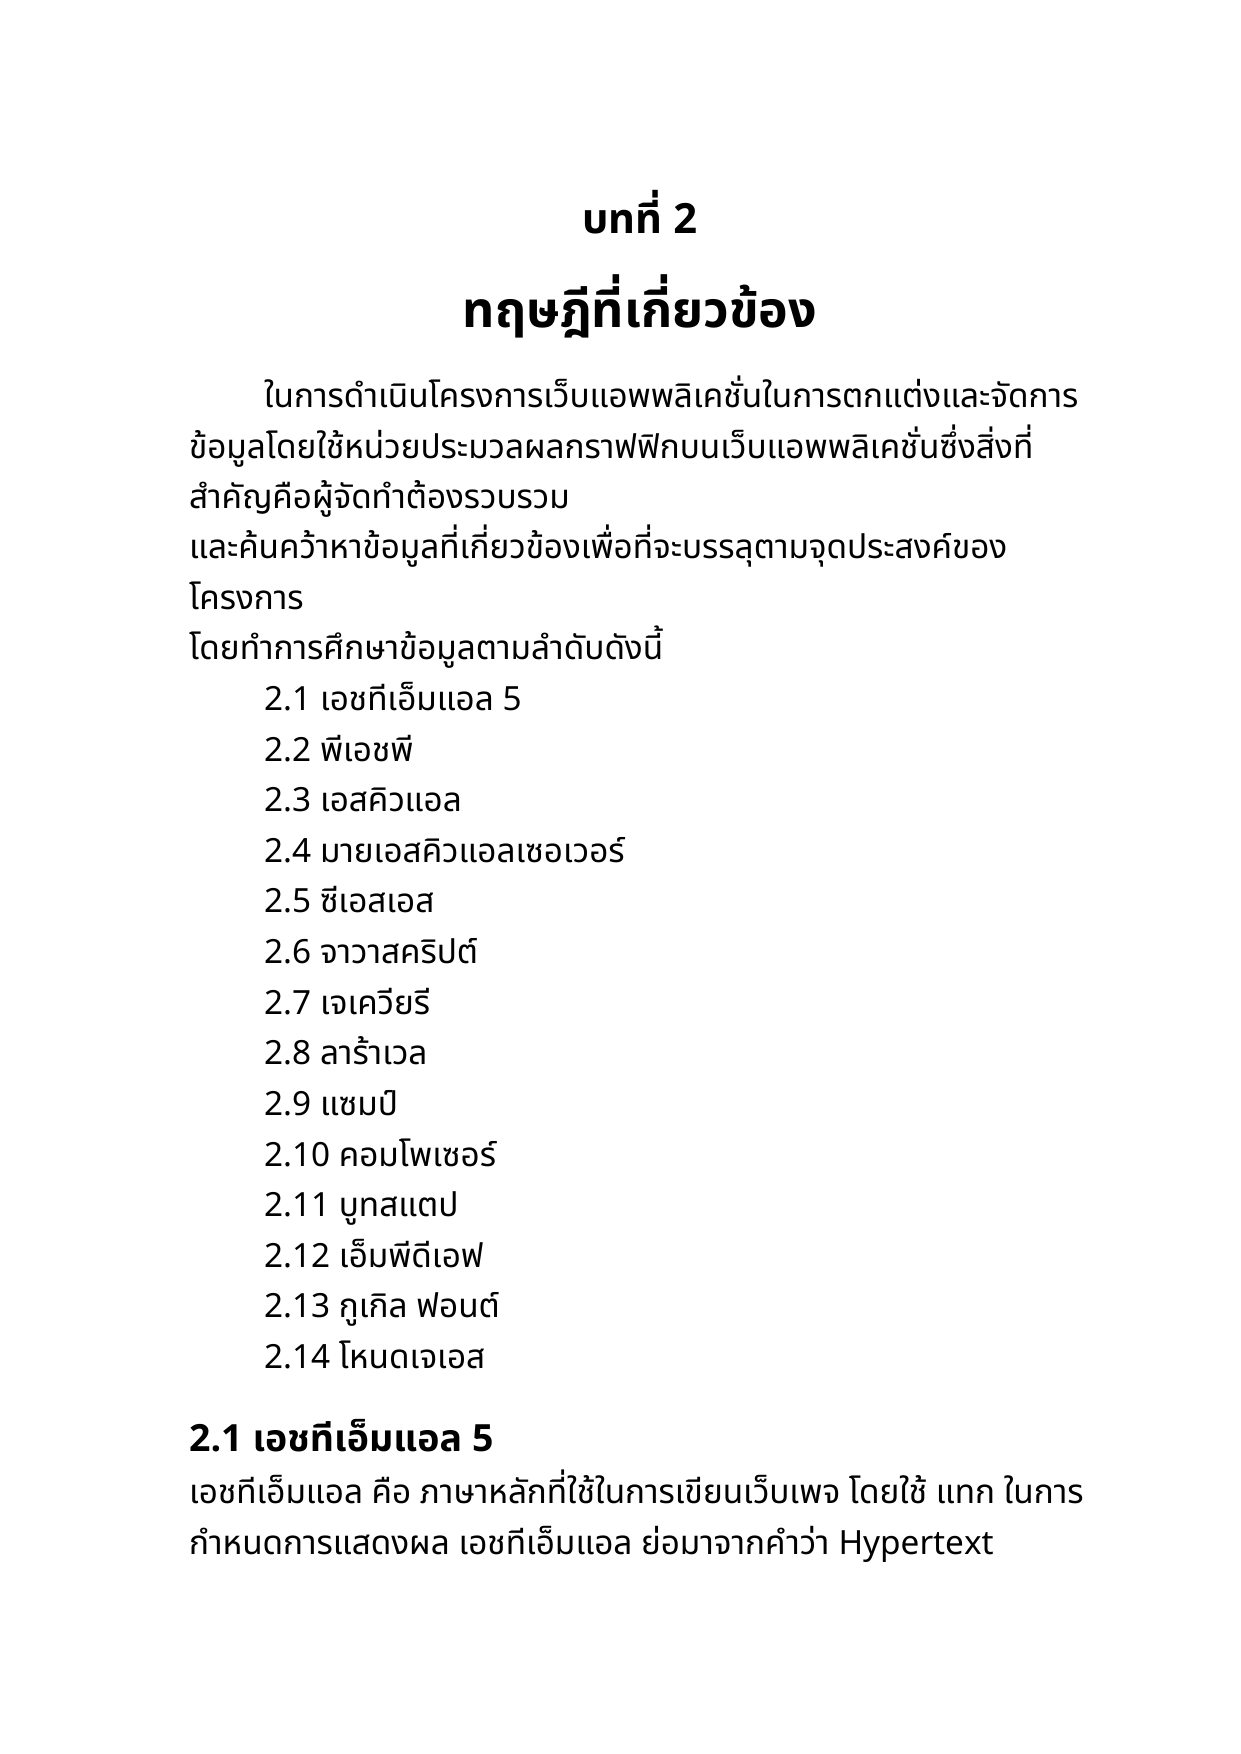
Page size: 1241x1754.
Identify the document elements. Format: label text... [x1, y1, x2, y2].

text 2.8 ลาร้าเวล [189, 1029, 1090, 1080]
text บทที่ 2 [189, 189, 1090, 252]
text 2.1 เอชทีเอ็มแอล 5 [189, 675, 1090, 725]
text 2.10 คอมโพเซอร์ [189, 1130, 1090, 1181]
text 2.7 เจเควียรี [189, 978, 1090, 1029]
text 2.13 กูเกิล ฟอนต์ [189, 1282, 1090, 1333]
text 2.9 แซมป์ [189, 1080, 1090, 1130]
text 2.11 บูทสแตป [189, 1181, 1090, 1232]
text ทฤษฎีที่เกี่ยวข้อง [189, 274, 1090, 349]
text 2.3 เอสคิวแอล [189, 776, 1090, 827]
text โดยทำการศึกษาข้อมูลตามลำดับดังนี้ [189, 624, 1090, 675]
text 2.1 เอชทีเอ็มแอล 5 [189, 1411, 1090, 1468]
text และค้นคว้าหาข้อมูลที่เกี่ยวข้องเพื่อที่จะบรรลุตามจุดประสงค์ของโครงการ [189, 523, 1090, 624]
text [189, 1468, 1090, 1569]
text 2.4 มายเอสคิวแอลเซอเวอร์ [189, 827, 1090, 877]
text 2.5 ซีเอสเอส [189, 877, 1090, 928]
text 2.14 โหนดเจเอส [189, 1333, 1090, 1383]
text ในการดำเนินโครงการเว็บแอพพลิเคชั่นในการตกแต่งและจัดการข้อมูลโดยใช้หน่วยประมวลผลกราฟฟิกบนเว็บแอพพลิเคชั่นซึ่งสิ่งที่สำคัญคือผู้จัดทำต้องรวบรวม [189, 372, 1090, 523]
text 2.12 เอ็มพีดีเอฟ [189, 1232, 1090, 1282]
text 2.2 พีเอชพี [189, 725, 1090, 776]
text 2.6 จาวาสคริปต์ [189, 928, 1090, 978]
